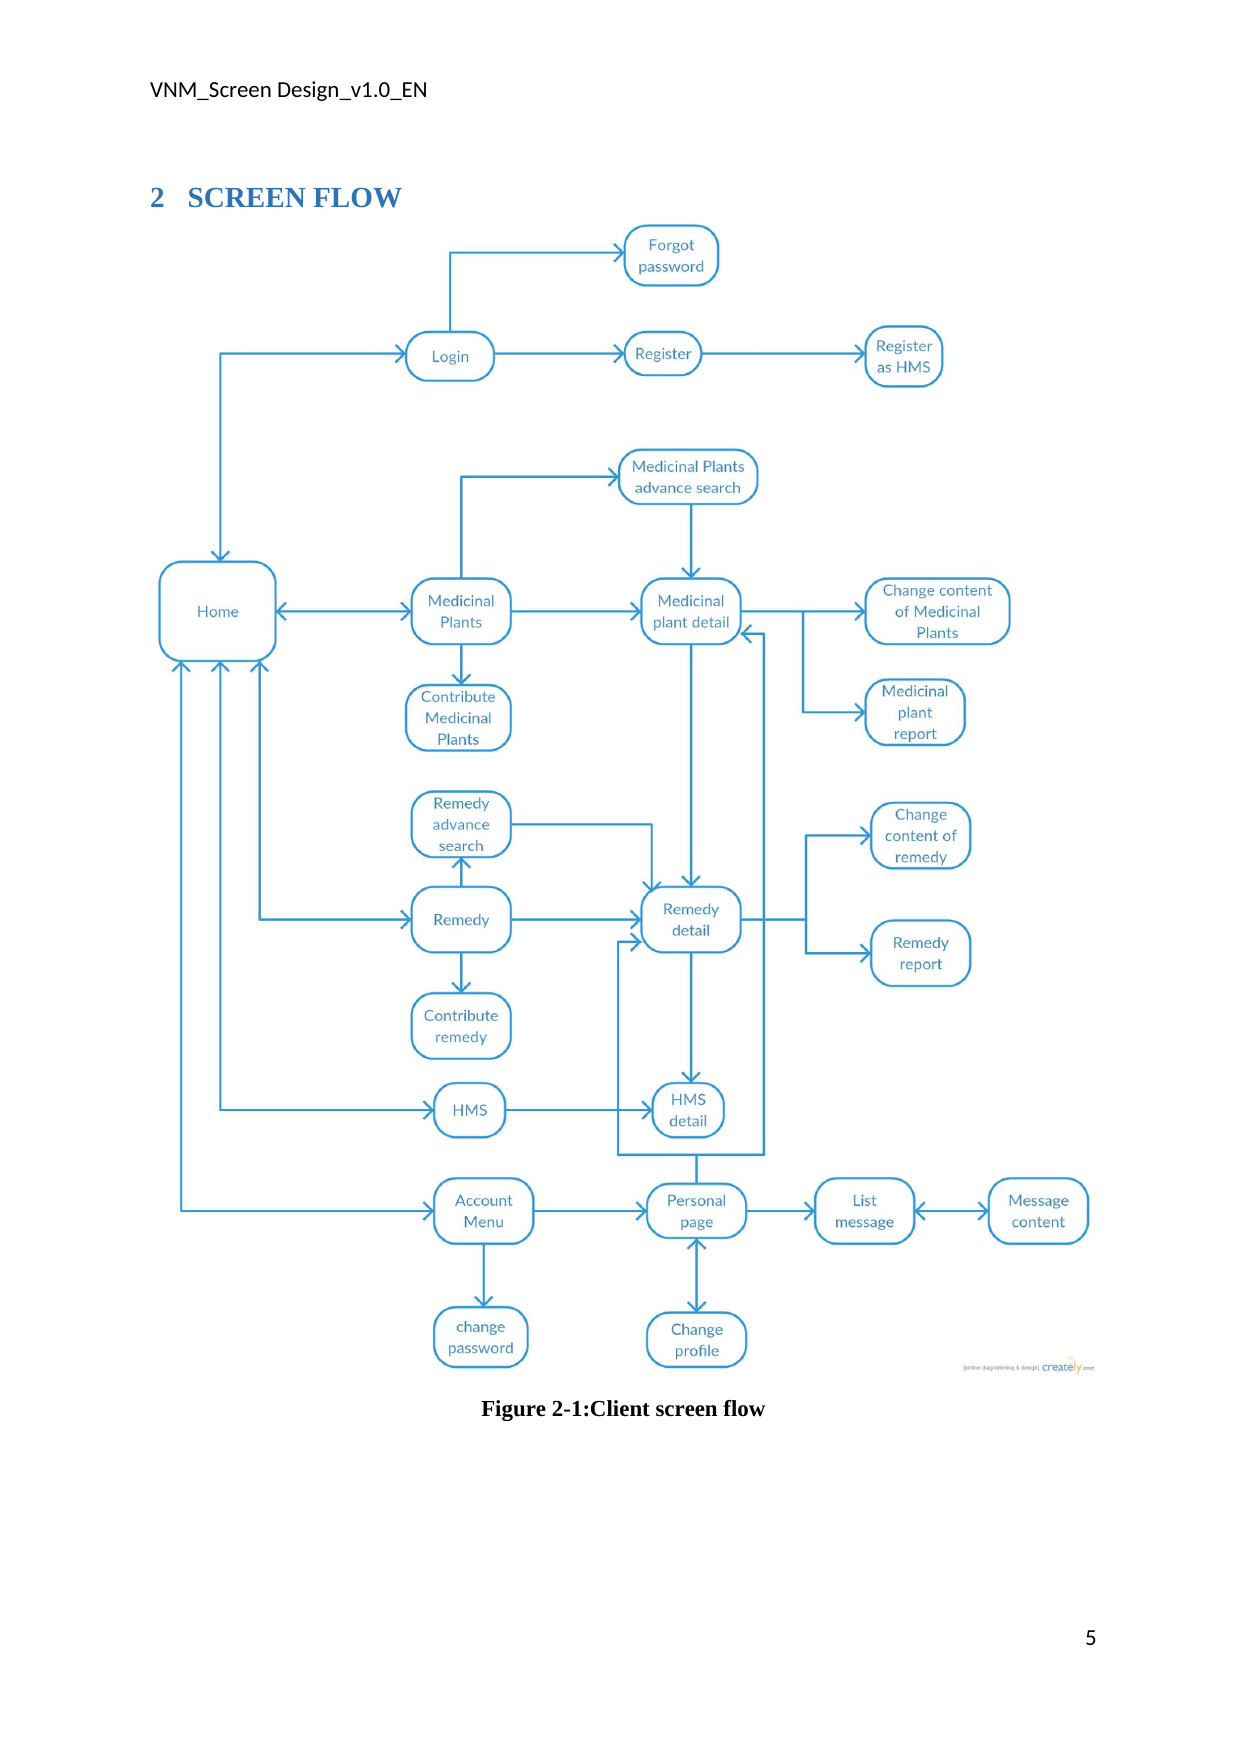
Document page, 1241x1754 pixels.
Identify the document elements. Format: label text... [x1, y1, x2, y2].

picture [150, 216, 1097, 1376]
subtitle Screen flow [150, 180, 1097, 213]
